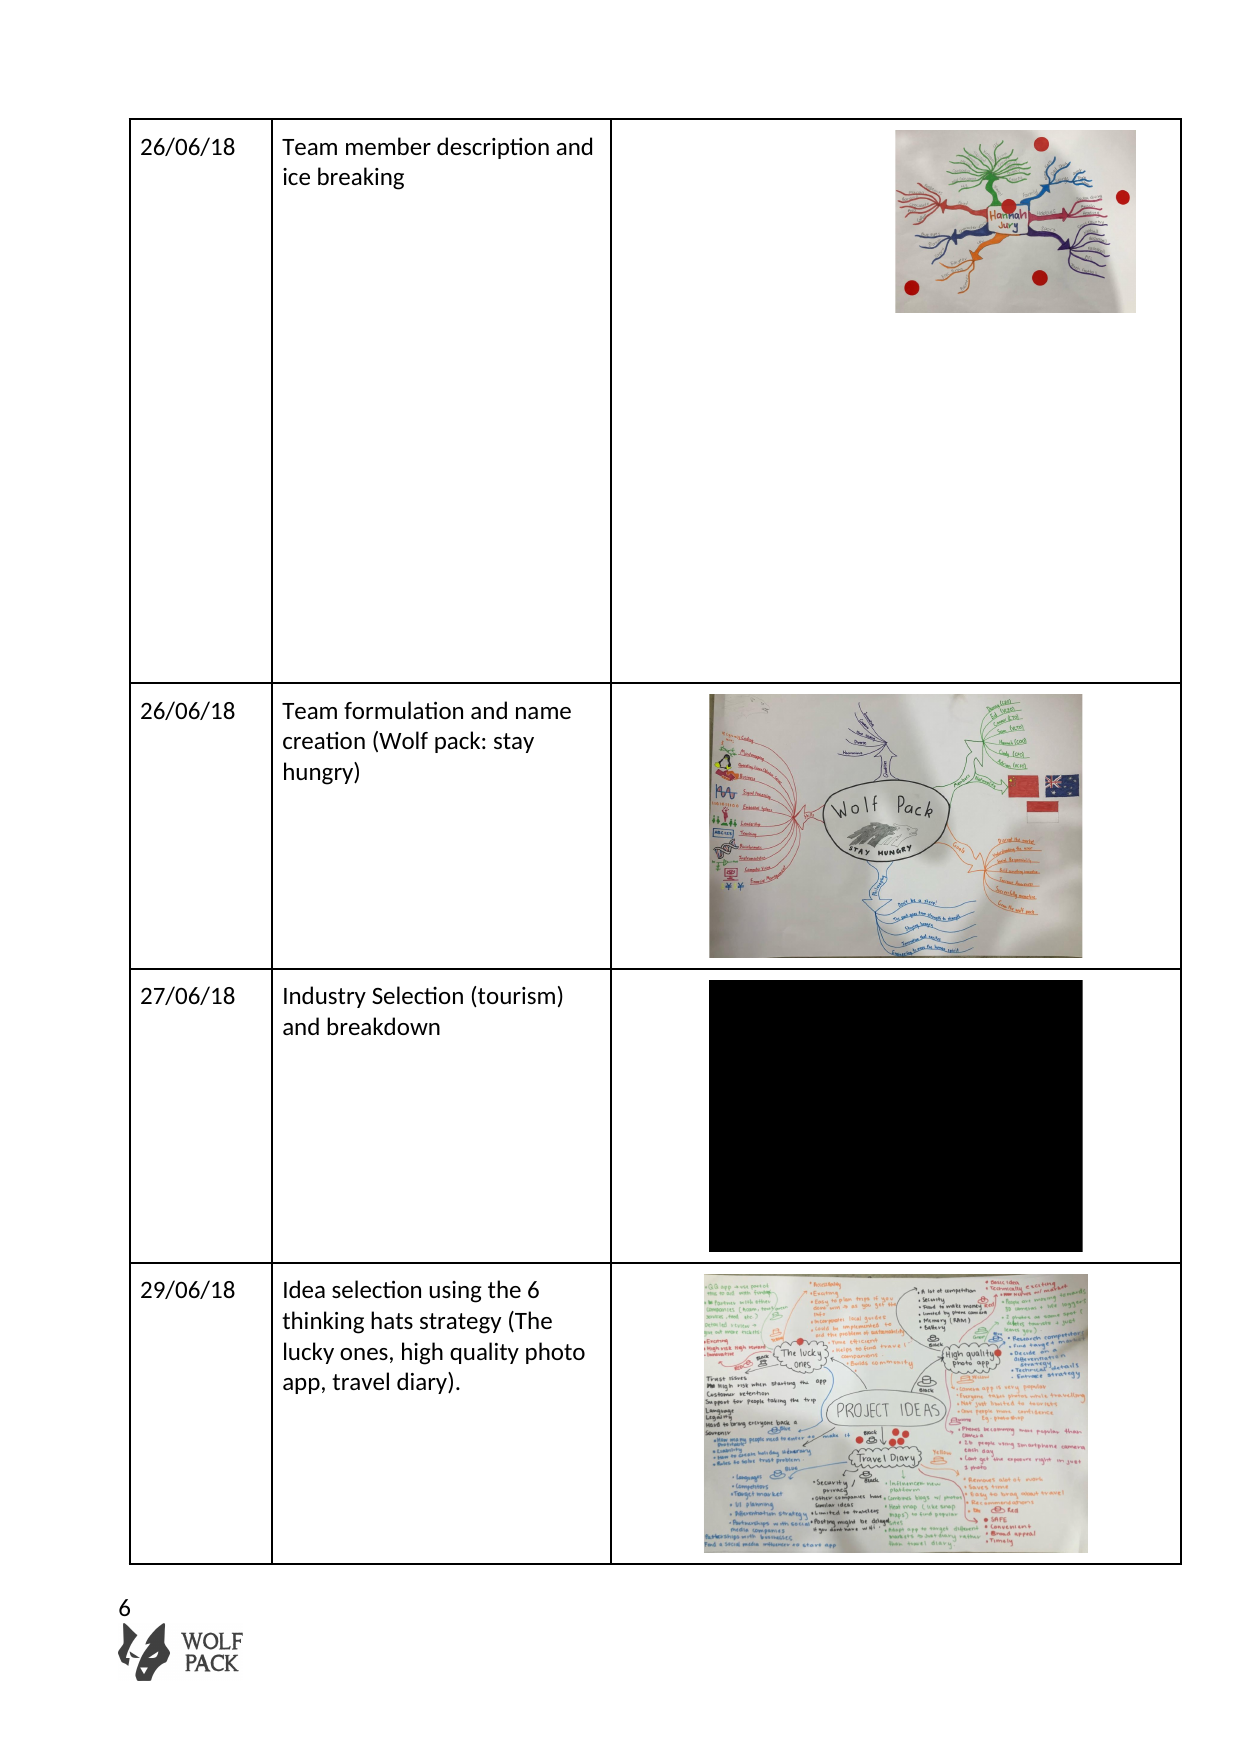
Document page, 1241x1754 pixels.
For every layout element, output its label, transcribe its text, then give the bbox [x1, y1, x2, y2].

table_cell 26/06/18 [131, 120, 271, 682]
table_cell [612, 684, 1180, 968]
table_cell Team member description and ice breaking [273, 120, 610, 682]
table_cell [612, 120, 1180, 682]
picture [709, 980, 1083, 1252]
table_cell Idea selection using the 6 thinking hats strategy (The lucky ones, high quality photo app, travel diary). [273, 1264, 610, 1563]
table_cell 27/06/18 [131, 970, 271, 1262]
table_cell [612, 1264, 1180, 1563]
picture [704, 1274, 1088, 1553]
picture [118, 1623, 243, 1681]
picture [626, 130, 1137, 672]
table_cell Industry Selection (tourism) and breakdown [273, 970, 610, 1262]
table_cell Team formulation and name creation (Wolf pack: stay hungry) [273, 684, 610, 968]
table_cell [612, 970, 1180, 1262]
table_cell 26/06/18 [131, 684, 271, 968]
table_cell 29/06/18 [131, 1264, 271, 1563]
picture [709, 694, 1083, 958]
